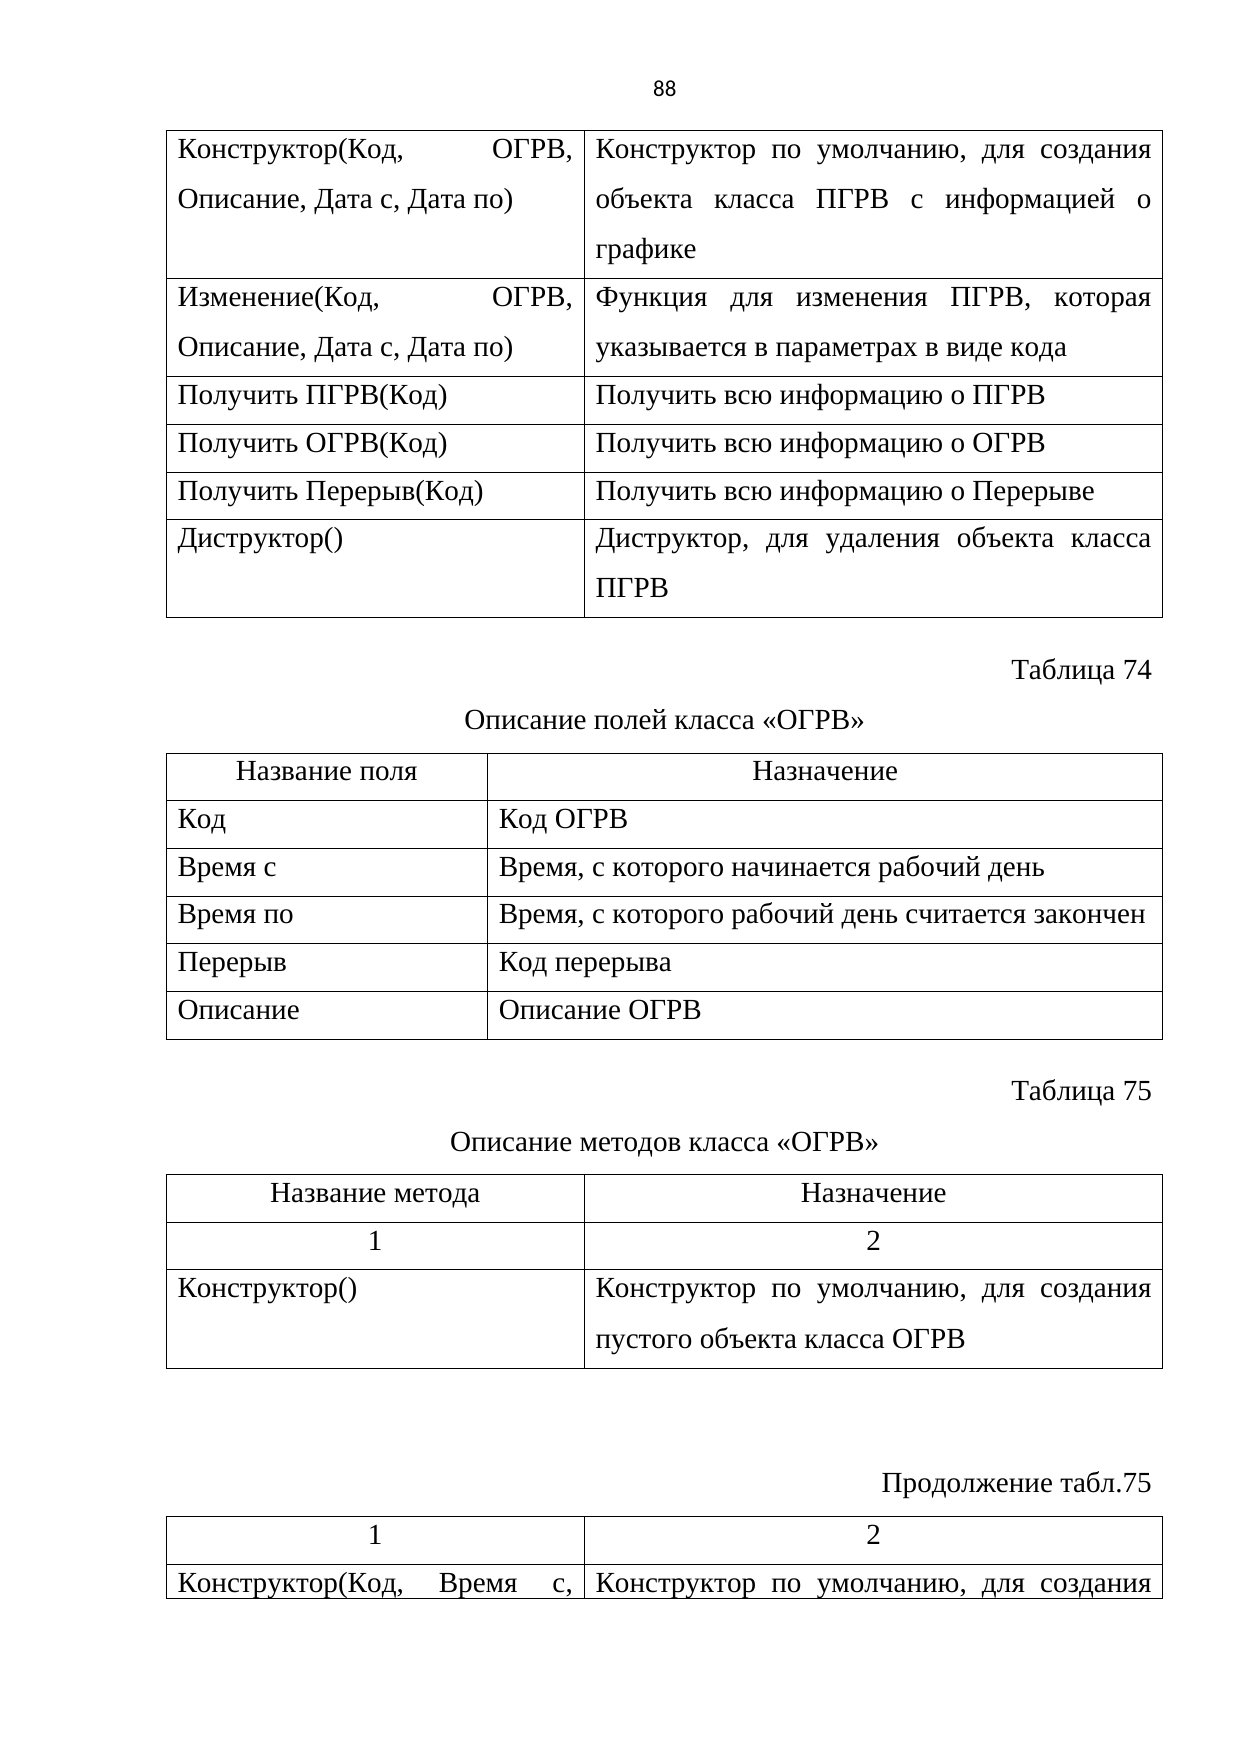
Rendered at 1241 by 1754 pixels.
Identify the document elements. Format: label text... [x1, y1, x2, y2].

text Описание методов класса «ОГРВ» [177, 1124, 1152, 1157]
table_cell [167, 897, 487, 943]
text Таблица 75 [251, 1073, 1152, 1107]
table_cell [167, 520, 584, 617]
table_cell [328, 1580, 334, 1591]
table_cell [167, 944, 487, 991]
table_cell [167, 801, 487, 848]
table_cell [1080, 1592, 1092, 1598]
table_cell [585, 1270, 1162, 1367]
text Описание полей класса «ОГРВ» [177, 702, 1152, 736]
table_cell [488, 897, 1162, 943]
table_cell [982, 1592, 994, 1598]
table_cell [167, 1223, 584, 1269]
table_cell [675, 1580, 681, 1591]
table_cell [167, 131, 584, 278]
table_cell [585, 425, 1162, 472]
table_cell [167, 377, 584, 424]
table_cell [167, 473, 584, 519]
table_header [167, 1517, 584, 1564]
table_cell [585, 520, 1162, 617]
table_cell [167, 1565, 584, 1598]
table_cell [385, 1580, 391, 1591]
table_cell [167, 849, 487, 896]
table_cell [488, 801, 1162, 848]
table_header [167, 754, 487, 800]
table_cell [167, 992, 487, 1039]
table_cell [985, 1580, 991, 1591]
text Таблица 74 [251, 652, 1152, 685]
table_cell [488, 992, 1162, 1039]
text Продолжение табл.75 [177, 1466, 1152, 1499]
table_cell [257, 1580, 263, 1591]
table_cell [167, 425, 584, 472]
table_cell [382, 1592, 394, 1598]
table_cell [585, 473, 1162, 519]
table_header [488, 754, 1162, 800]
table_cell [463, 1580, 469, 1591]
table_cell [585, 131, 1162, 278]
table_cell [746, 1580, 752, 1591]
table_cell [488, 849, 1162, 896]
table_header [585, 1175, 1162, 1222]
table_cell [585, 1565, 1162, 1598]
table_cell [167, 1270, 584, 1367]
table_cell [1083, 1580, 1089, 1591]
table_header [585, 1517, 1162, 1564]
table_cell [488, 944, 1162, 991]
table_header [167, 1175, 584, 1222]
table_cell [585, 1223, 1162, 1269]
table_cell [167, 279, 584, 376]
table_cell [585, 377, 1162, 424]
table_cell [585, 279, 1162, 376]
